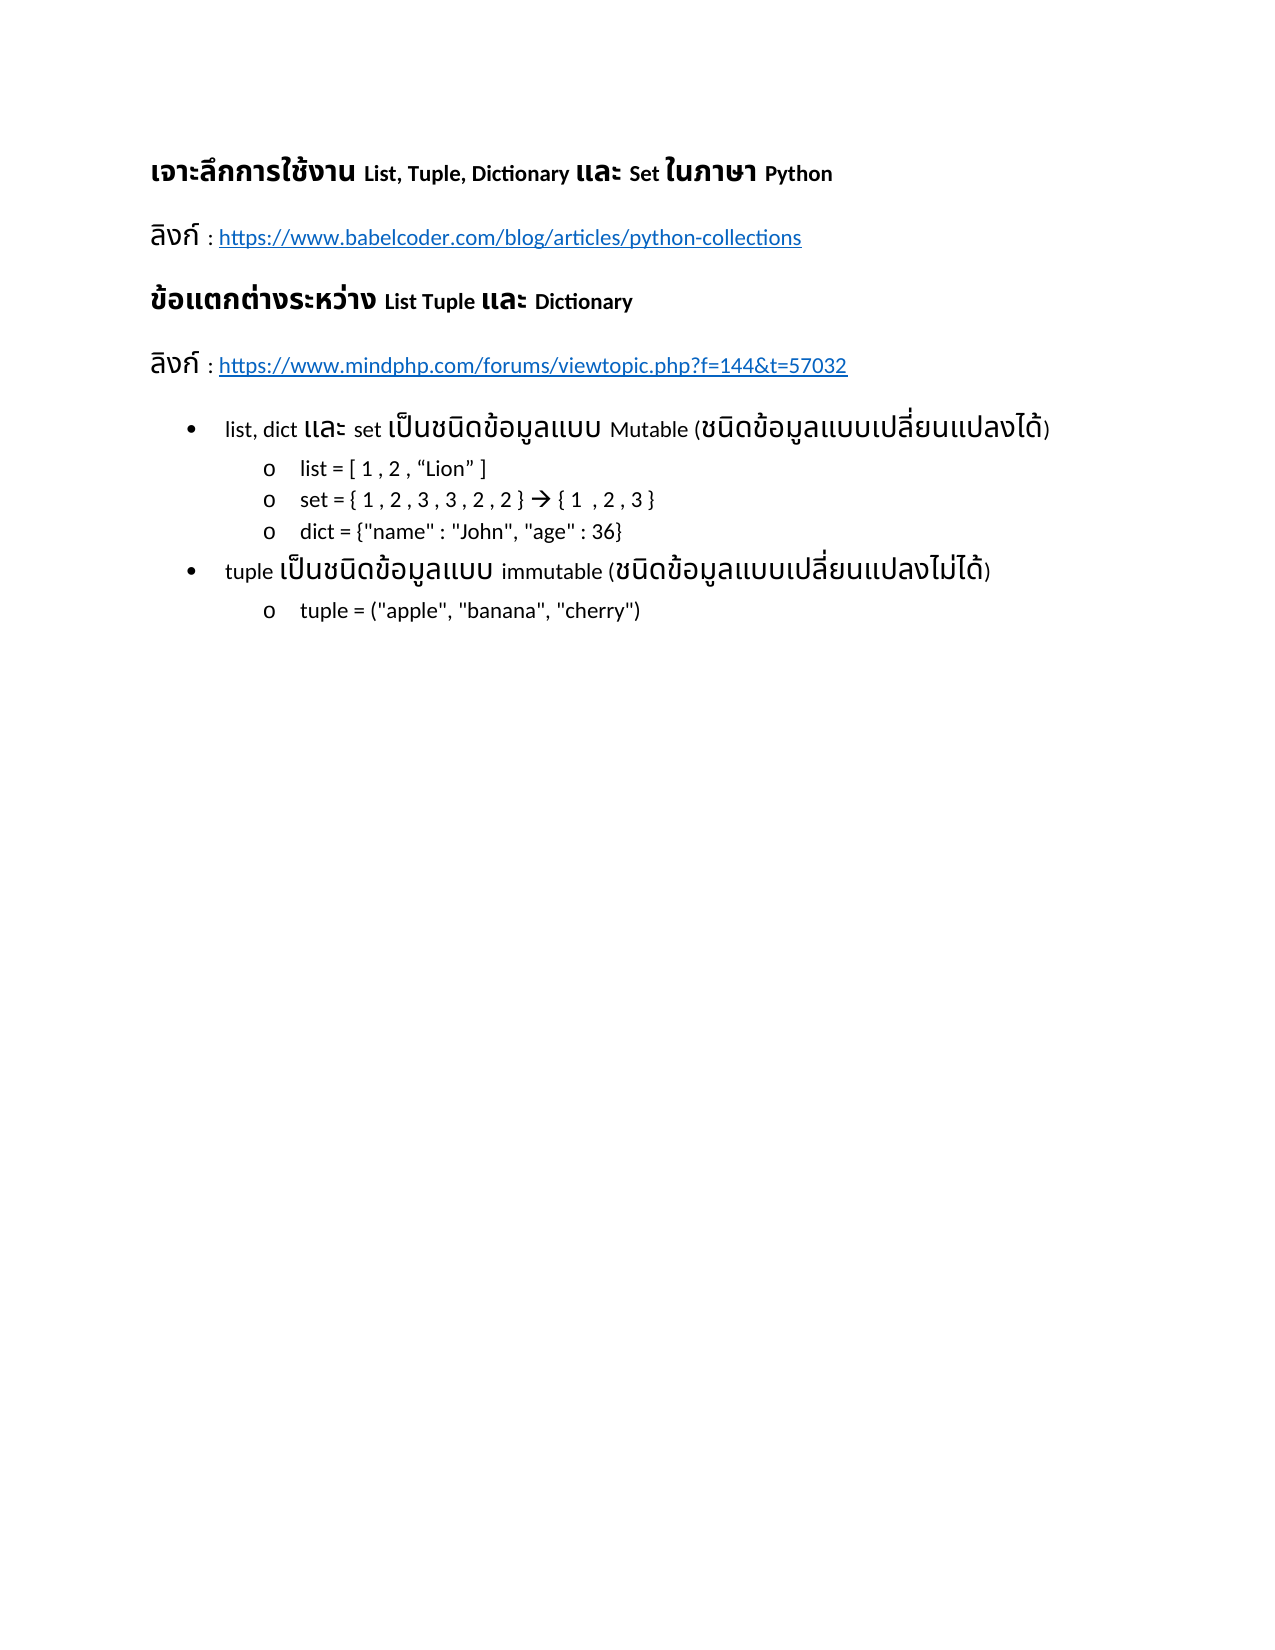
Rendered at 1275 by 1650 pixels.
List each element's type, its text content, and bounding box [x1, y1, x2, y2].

list list, dict และ set เป็นชนิดข้อมูลแบบ Mutable (ชนิดข้อมูลแบบเปลี่ยนแปลงได้) [187, 407, 1125, 451]
text เจาะลึกการใช้งาน List, Tuple, Dictionary และ Set ในภาษา Python [150, 150, 1125, 194]
list set = { 1 , 2 , 3 , 3 , 2 , 2 } { 1 , 2 , 3 } [262, 486, 1125, 515]
list tuple เป็นชนิดข้อมูลแบบ immutable (ชนิดข้อมูลแบบเปลี่ยนแปลงไม่ได้) [187, 548, 1125, 593]
text ข้อแตกต่างระหว่าง List Tuple และ Dictionary [150, 278, 1125, 322]
list dict = {"name" : "John", "age" : 36} [262, 517, 1125, 546]
text ลิงก์ : https://www.mindphp.com/forums/viewtopic.php?f=144&t=57032 [150, 342, 1125, 387]
text ลิงก์ : https://www.babelcoder.com/blog/articles/python-collections [150, 214, 1125, 258]
list list = [ 1 , 2 , “Lion” ] [262, 454, 1125, 483]
list tuple = ("apple", "banana", "cherry") [262, 596, 1125, 625]
